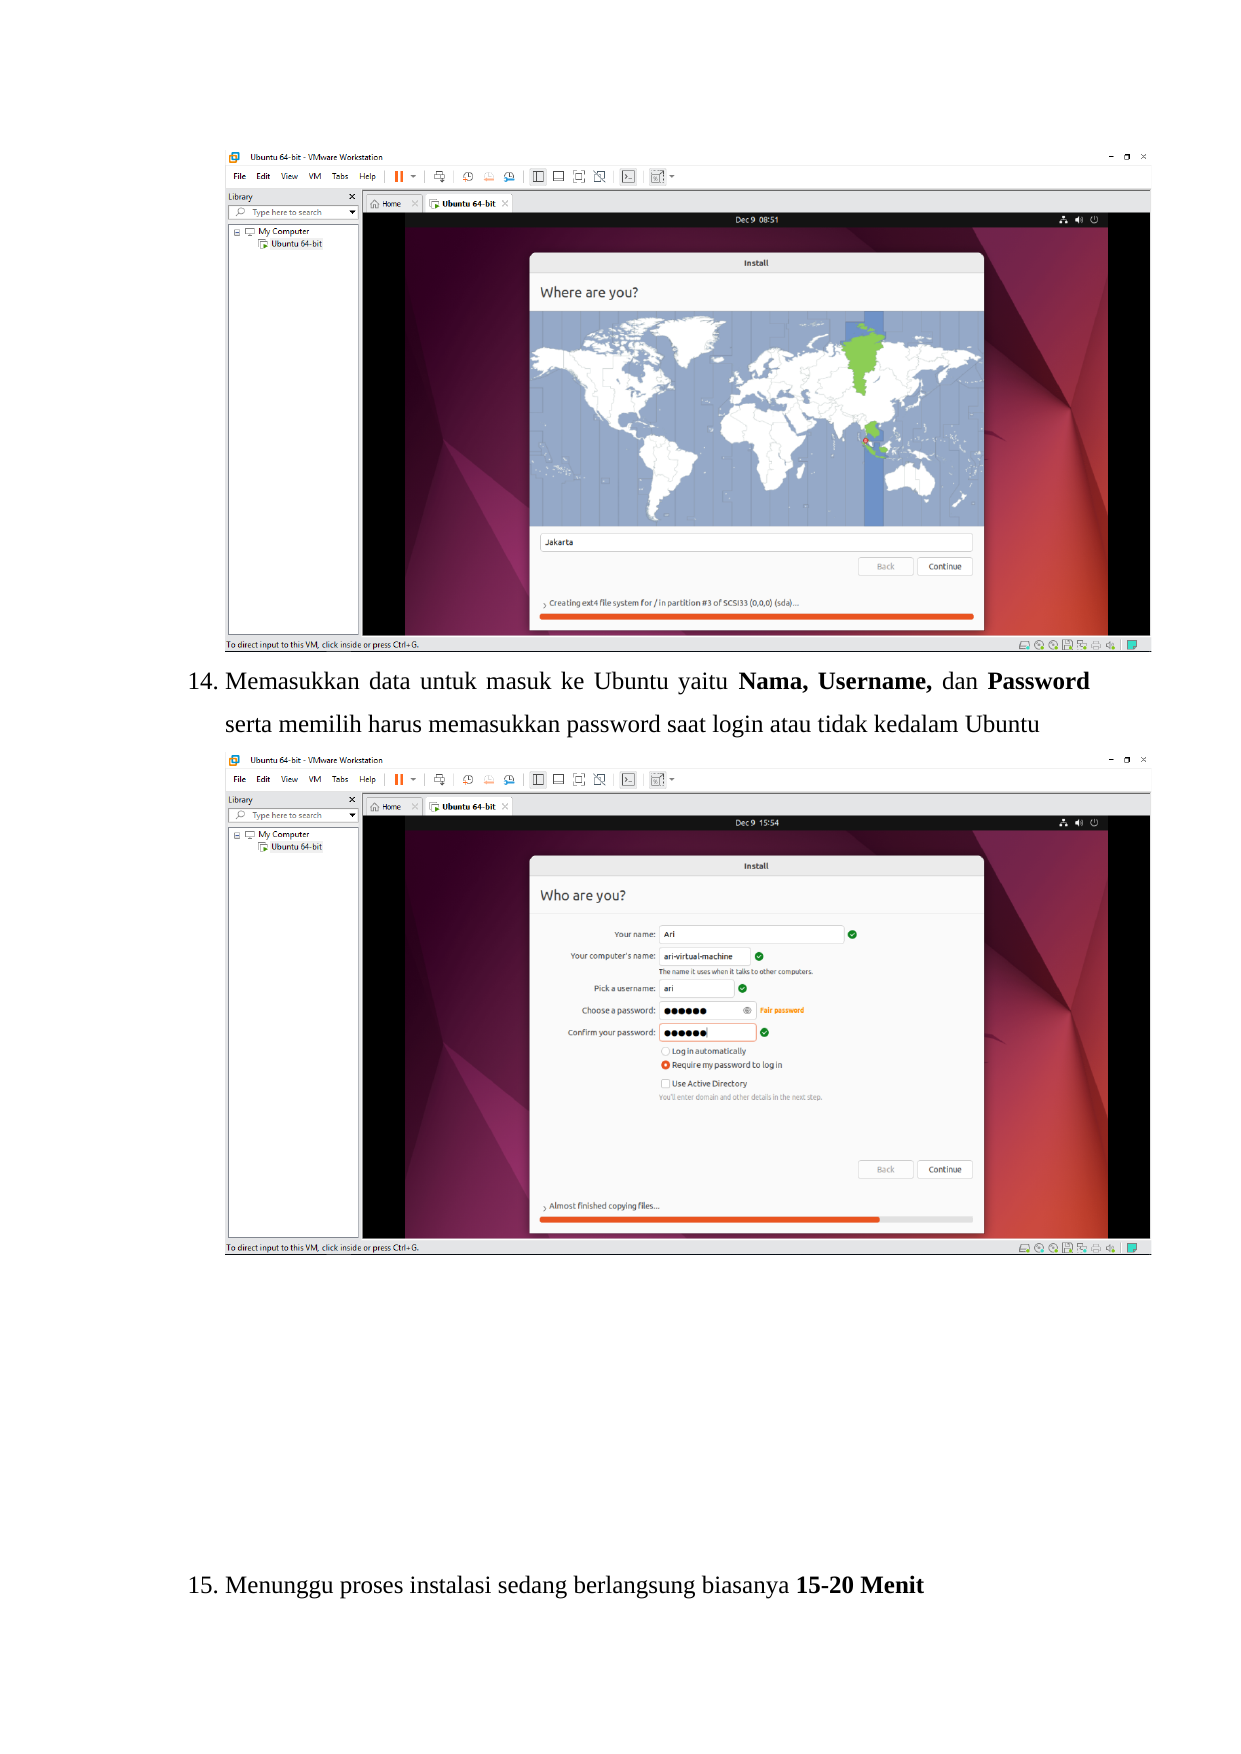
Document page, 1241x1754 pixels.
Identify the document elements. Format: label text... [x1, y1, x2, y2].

picture [225, 150, 1152, 652]
list Memasukkan data untuk masuk ke Ubuntu yaitu Nama, Username, dan Password serta memilih harus memasukkan password saat login atau tidak kedalam Ubuntu [187, 666, 1090, 738]
list Menunggu proses instalasi sedang berlangsung biasanya 15-20 Menit [187, 1570, 1090, 1599]
picture [225, 752, 1152, 1255]
